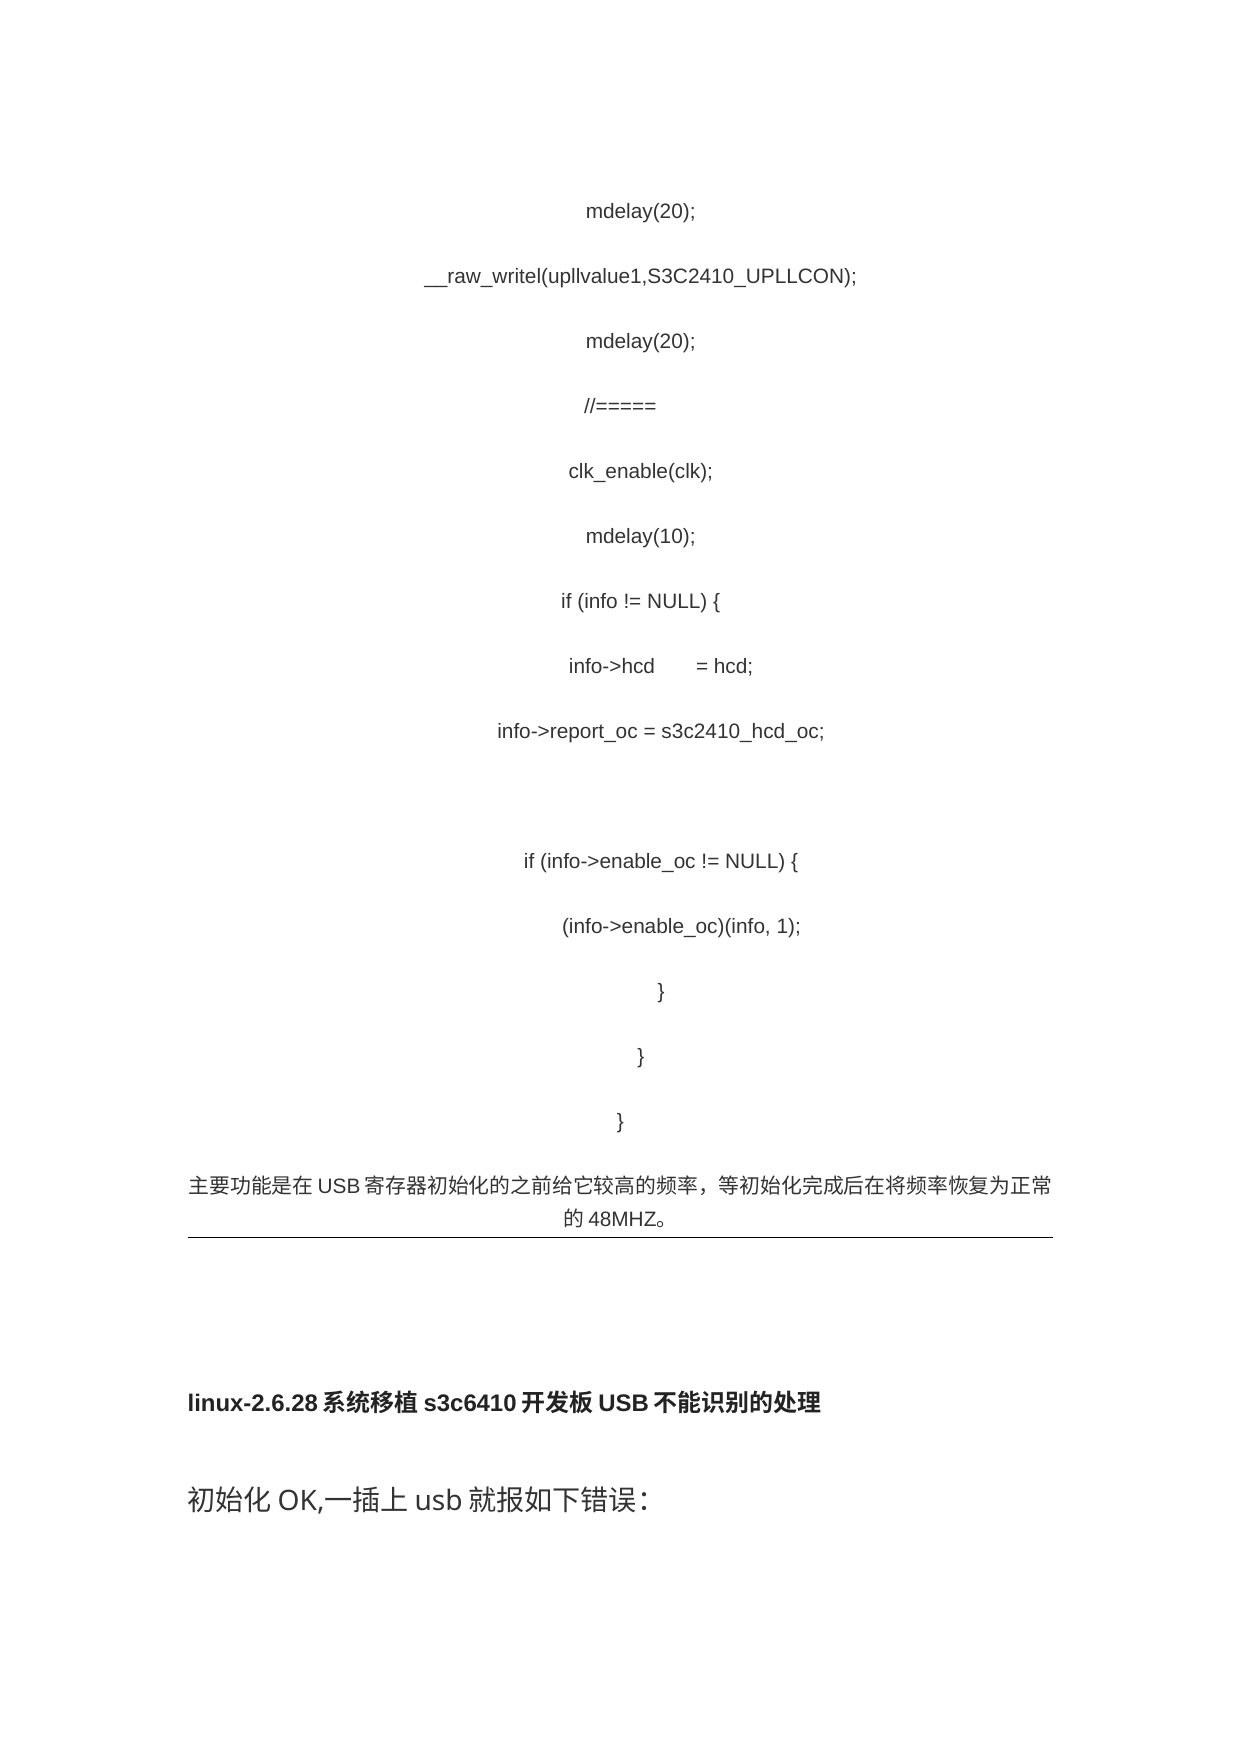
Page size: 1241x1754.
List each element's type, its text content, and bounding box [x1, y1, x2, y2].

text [187, 162, 1053, 1238]
text linux-2.6.28系统移植s3c6410开发板USB不能识别的处理 [187, 1368, 1053, 1433]
text 初始化OK,一插上usb就报如下错误： [187, 1466, 1053, 1531]
